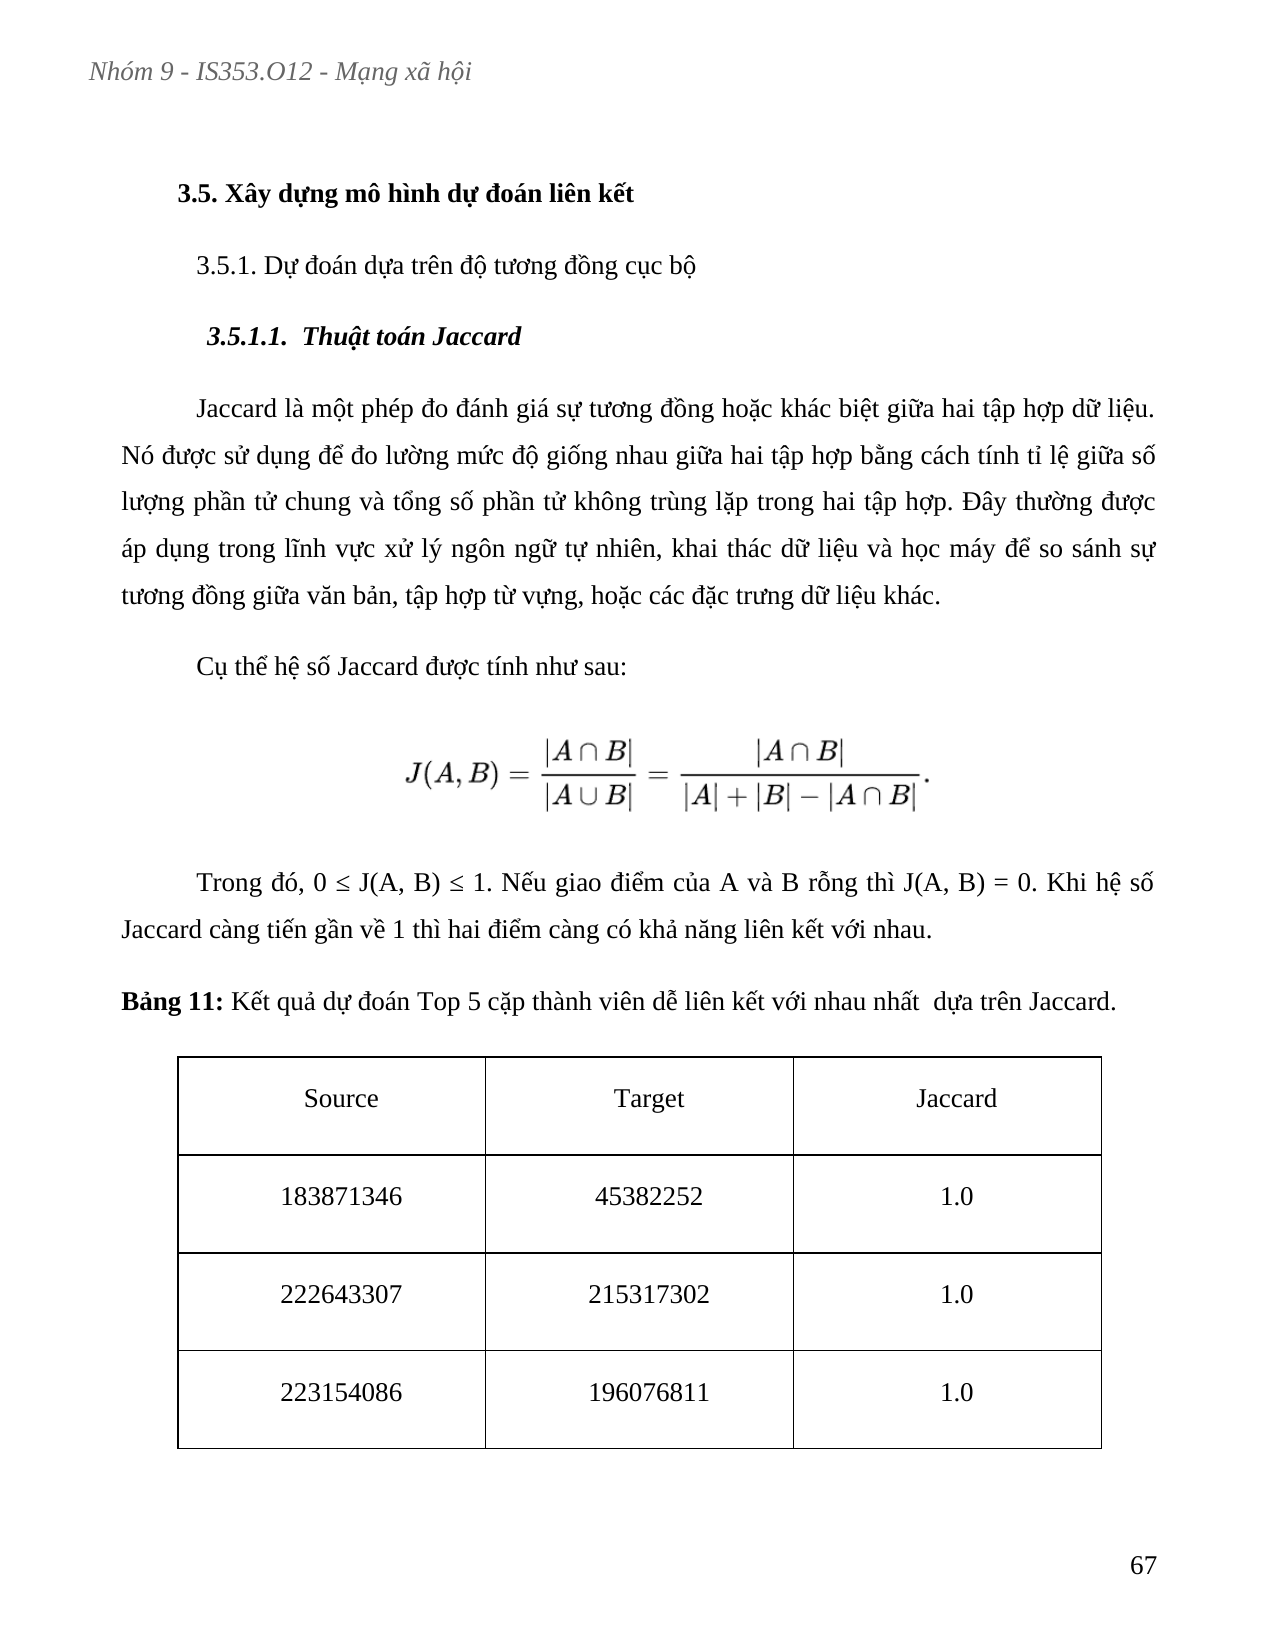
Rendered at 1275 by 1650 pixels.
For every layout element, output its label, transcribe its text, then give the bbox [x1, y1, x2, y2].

subtitle 3.5.1. Dự đoán dựa trên độ tương đồng cục bộ [196, 249, 1157, 280]
text Trong đó, 0 ≤ J(A, B) ≤ 1. Nếu giao điểm của A và B rỗng thì J(A, B) = 0. Khi hệ số Jaccard càng tiến gần về 1 thì hai điểm càng có khả năng liên kết với nhau. [121, 866, 1157, 944]
text Jaccard là một phép đo đánh giá sự tương đồng hoặc khác biệt giữa hai tập hợp dữ liệu. Nó được sử dụng để đo lường mức độ giống nhau giữa hai tập hợp bằng cách tính tỉ lệ giữa số lượng phần tử chung và tổng số phần tử không trùng lặp trong hai tập hợp. Đây thường được áp dụng trong lĩnh vực xử lý ngôn ngữ tự nhiên, khai thác dữ liệu và học máy để so sánh sự tương đồng giữa văn bản, tập hợp từ vựng, hoặc các đặc trưng dữ liệu khác. [121, 392, 1157, 610]
subtitle 3.5.1.1. Thuật toán Jaccard [207, 321, 1157, 352]
table_header Source [179, 1058, 485, 1154]
table_cell 196076811 [486, 1351, 793, 1448]
text Bảng 11: Kết quả dự đoán Top 5 cặp thành viên dễ liên kết với nhau nhất dựa trên Jaccard. [121, 985, 1157, 1016]
table_cell 1.0 [794, 1254, 1101, 1350]
table_cell 45382252 [486, 1156, 793, 1252]
table_cell 1.0 [794, 1351, 1101, 1448]
picture [389, 722, 945, 826]
text Cụ thể hệ số Jaccard được tính như sau: [121, 651, 1157, 682]
subtitle 3.5. Xây dựng mô hình dự đoán liên kết [177, 177, 1157, 208]
table_cell 1.0 [794, 1156, 1101, 1252]
table_cell 183871346 [179, 1156, 485, 1252]
table_cell 223154086 [179, 1351, 485, 1448]
table_header Jaccard [794, 1058, 1101, 1154]
table_cell 215317302 [486, 1254, 793, 1350]
table_cell 222643307 [179, 1254, 485, 1350]
table_header Target [486, 1058, 793, 1154]
